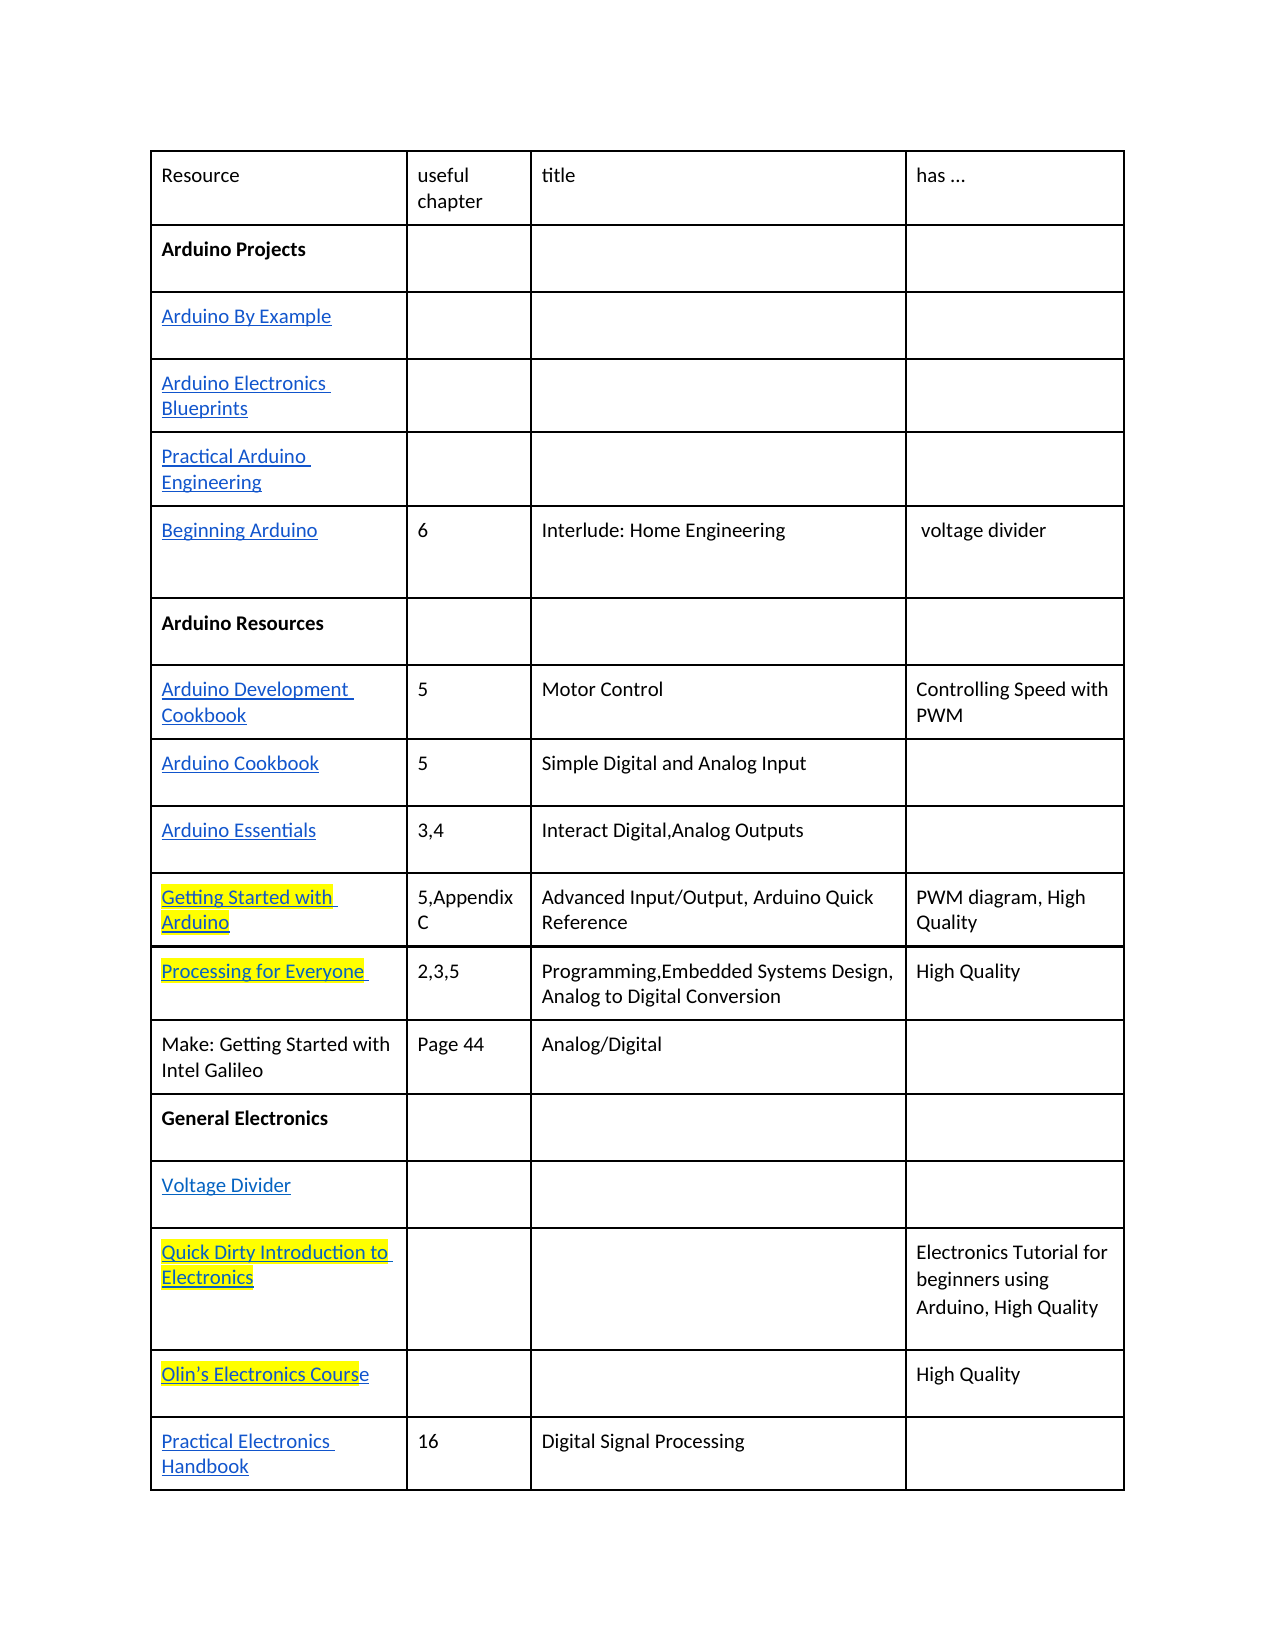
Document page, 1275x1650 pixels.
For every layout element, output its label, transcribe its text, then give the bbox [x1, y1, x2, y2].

table_header has ... [907, 152, 1123, 224]
table_cell [532, 226, 905, 291]
table_cell [408, 1351, 530, 1416]
table_cell [532, 433, 905, 505]
table_cell [907, 740, 1123, 805]
table_cell voltage divider [907, 507, 1123, 597]
table_header Resource [152, 152, 406, 224]
table_cell PWM diagram, High Quality [907, 874, 1123, 945]
table_cell 5 [408, 666, 530, 738]
table_cell Controlling Speed with PWM [907, 666, 1123, 738]
table_cell [532, 1095, 905, 1160]
table_cell High Quality [907, 948, 1123, 1019]
table_cell [907, 1162, 1123, 1227]
table_cell Make: Getting Started with Intel Galileo [152, 1021, 406, 1093]
table_cell Practical Arduino Engineering [152, 433, 406, 505]
table_cell Arduino Essentials [152, 807, 406, 872]
table_cell Motor Control [532, 666, 905, 738]
table_cell Page 44 [408, 1021, 530, 1093]
table_cell Digital Signal Processing [532, 1418, 905, 1489]
table_cell [408, 360, 530, 431]
table_cell [907, 433, 1123, 505]
table_cell [532, 599, 905, 664]
table_cell Arduino Development Cookbook [152, 666, 406, 738]
table_cell Interlude: Home Engineering [532, 507, 905, 597]
table_cell Simple Digital and Analog Input [532, 740, 905, 805]
table_cell 2,3,5 [408, 948, 530, 1019]
table_cell [907, 1021, 1123, 1093]
table_cell [408, 1162, 530, 1227]
table_cell Arduino Projects [152, 226, 406, 291]
table_cell [907, 599, 1123, 664]
table_cell [907, 293, 1123, 357]
table_cell Getting Started with Arduino [152, 874, 406, 945]
table_cell [408, 599, 530, 664]
table_cell [907, 1418, 1123, 1489]
table_cell 3,4 [408, 807, 530, 872]
table_cell Advanced Input/Output, Arduino Quick Reference [532, 874, 905, 945]
table_header title [532, 152, 905, 224]
table_cell Arduino Cookbook [152, 740, 406, 805]
table_cell Programming,Embedded Systems Design, Analog to Digital Conversion [532, 948, 905, 1019]
table_cell 6 [408, 507, 530, 597]
table_cell [532, 1351, 905, 1416]
table_cell Quick Dirty Introduction to Electronics [152, 1229, 406, 1348]
table_cell [907, 807, 1123, 872]
table_header useful chapter [408, 152, 530, 224]
table_cell [408, 433, 530, 505]
table_cell Electronics Tutorial for beginners using Arduino, High Quality [907, 1229, 1123, 1348]
table_cell [907, 1095, 1123, 1160]
table_cell [532, 1162, 905, 1227]
table_cell [532, 360, 905, 431]
table_cell Arduino By Example [152, 293, 406, 357]
table_cell [907, 226, 1123, 291]
table_cell Analog/Digital [532, 1021, 905, 1093]
table_cell Processing for Everyone [152, 948, 406, 1019]
table_cell Practical Electronics Handbook [152, 1418, 406, 1489]
table_cell [408, 293, 530, 357]
table_cell [408, 1095, 530, 1160]
table_cell Arduino Resources [152, 599, 406, 664]
table_cell Voltage Divider [152, 1162, 406, 1227]
table_cell 5,Appendix C [408, 874, 530, 945]
table_cell Beginning Arduino [152, 507, 406, 597]
table_cell Interact Digital,Analog Outputs [532, 807, 905, 872]
table_cell Olin’s Electronics Course [152, 1351, 406, 1416]
table_cell 16 [408, 1418, 530, 1489]
table_cell [408, 226, 530, 291]
table_cell High Quality [907, 1351, 1123, 1416]
table_cell [907, 360, 1123, 431]
table_cell [532, 293, 905, 357]
table_cell [408, 1229, 530, 1348]
table_cell Arduino Electronics Blueprints [152, 360, 406, 431]
table_cell [532, 1229, 905, 1348]
table_cell General Electronics [152, 1095, 406, 1160]
table_cell 5 [408, 740, 530, 805]
